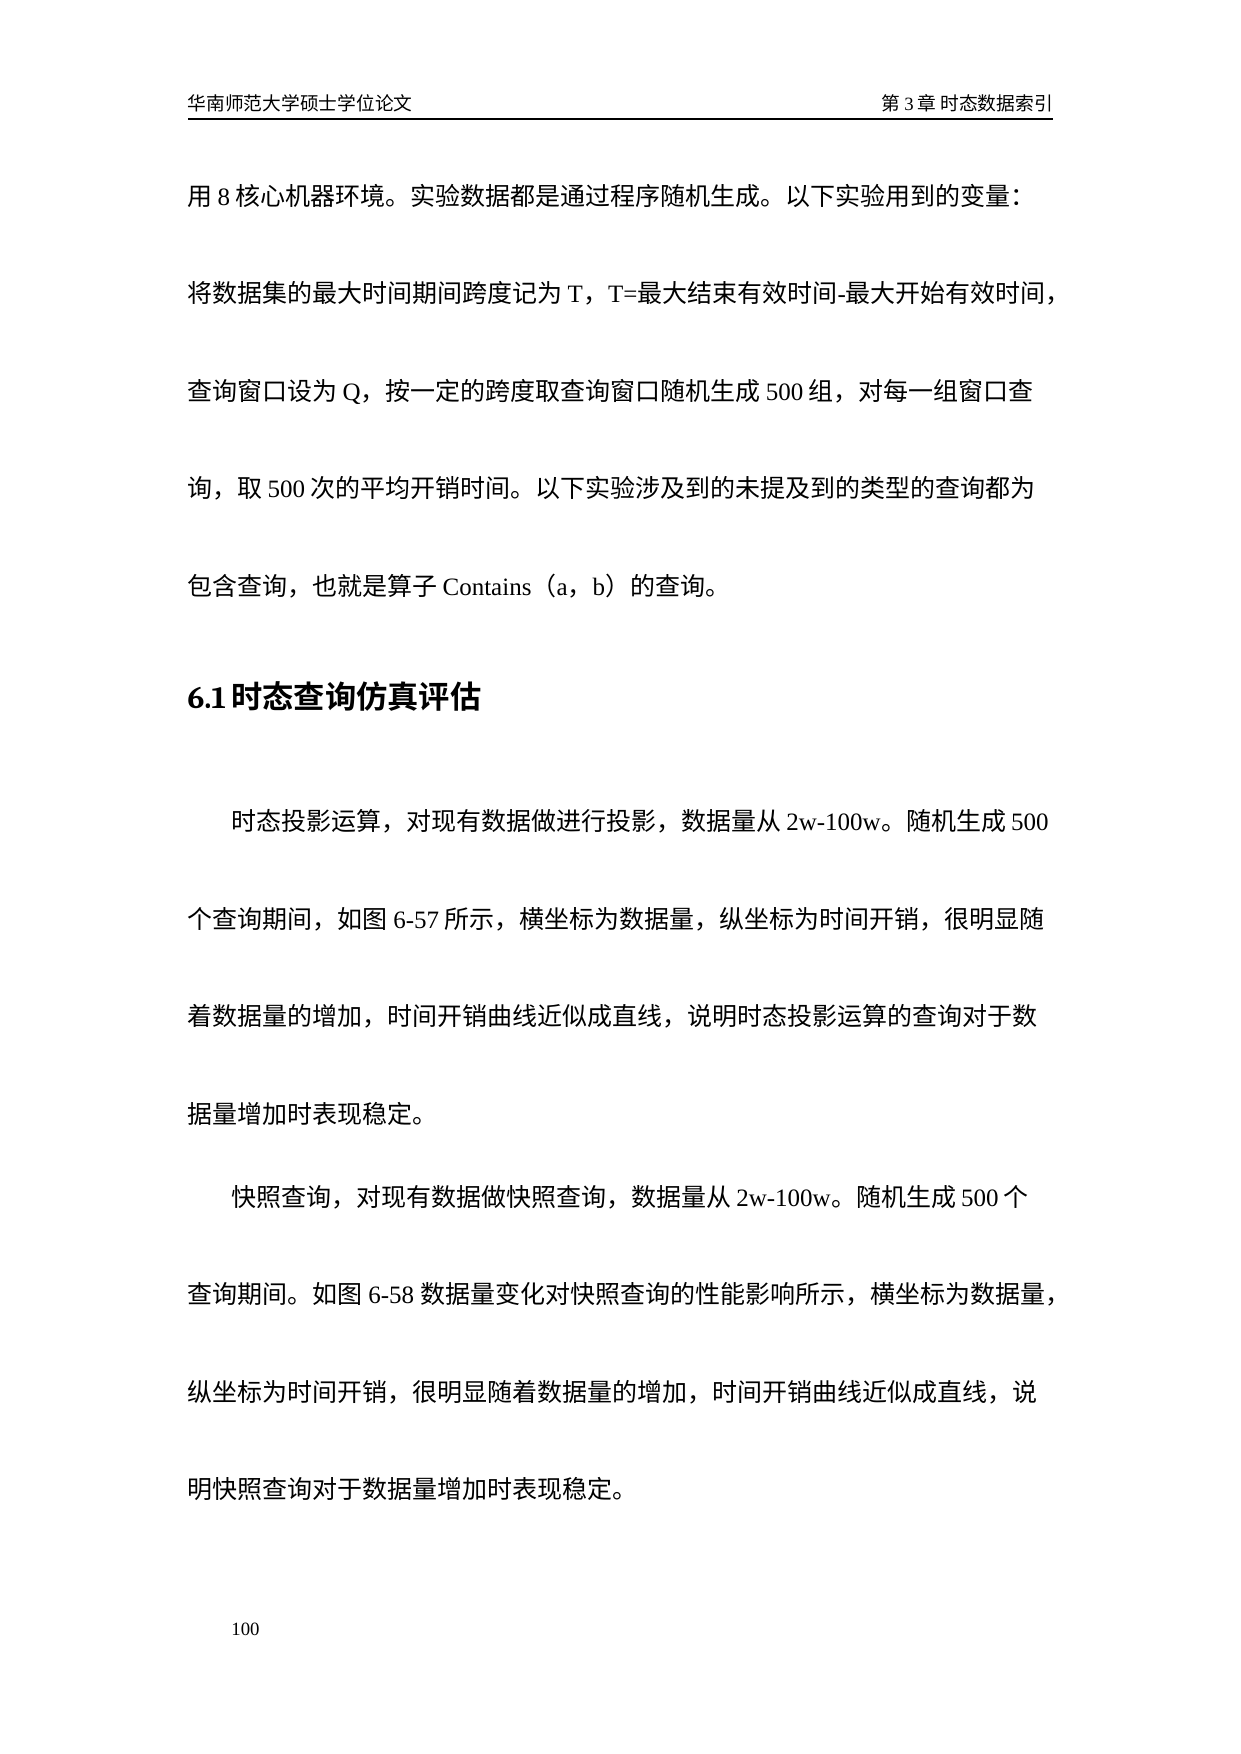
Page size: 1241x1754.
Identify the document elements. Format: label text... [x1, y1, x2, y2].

subtitle 时态查询仿真评估 [187, 662, 1053, 727]
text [187, 162, 1053, 617]
